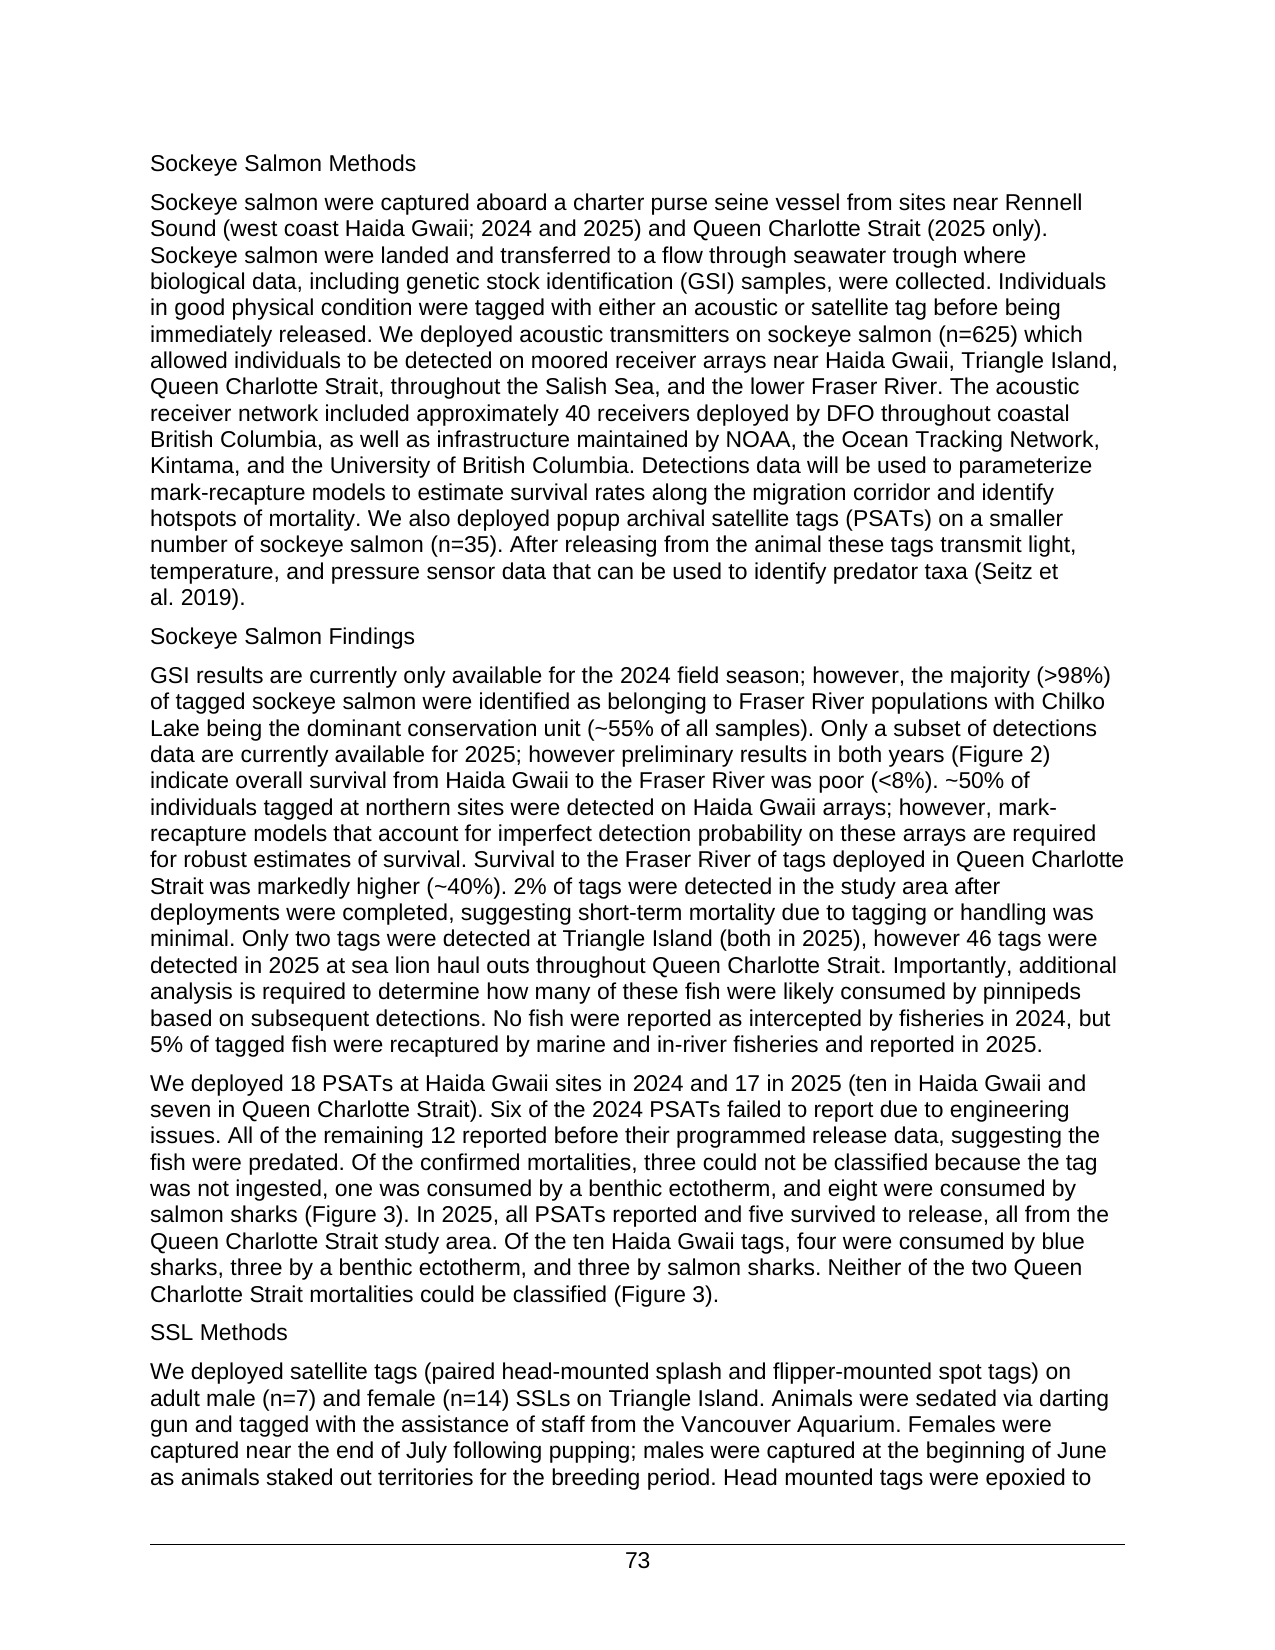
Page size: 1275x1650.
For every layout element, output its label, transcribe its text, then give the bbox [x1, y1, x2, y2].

text Sockeye salmon were captured aboard a charter purse seine vessel from sites near Rennell Sound (west coast Haida Gwaii; 2024 and 2025) and Queen Charlotte Strait (2025 only). Sockeye salmon were landed and transferred to a flow through seawater trough where biological data, including genetic stock identification (GSI) samples, were collected. Individuals in good physical condition were tagged with either an acoustic or satellite tag before being immediately released. We deployed acoustic transmitters on sockeye salmon (n=625) which allowed individuals to be detected on moored receiver arrays near Haida Gwaii, Triangle Island, Queen Charlotte Strait, throughout the Salish Sea, and the lower Fraser River. The acoustic receiver network included approximately 40 receivers deployed by DFO throughout coastal British Columbia, as well as infrastructure maintained by NOAA, the Ocean Tracking Network, Kintama, and the University of British Columbia. Detections data will be used to parameterize mark-recapture models to estimate survival rates along the migration corridor and identify hotspots of mortality. We also deployed popup archival satellite tags (PSATs) on a smaller number of sockeye salmon (n=35). After releasing from the animal these tags transmit light, temperature, and pressure sensor data that can be used to identify predator taxa (Seitz et al. 2019). [150, 189, 1125, 611]
text We deployed 18 PSATs at Haida Gwaii sites in 2024 and 17 in 2025 (ten in Haida Gwaii and seven in Queen Charlotte Strait). Six of the 2024 PSATs failed to report due to engineering issues. All of the remaining 12 reported before their programmed release data, suggesting the fish were predated. Of the confirmed mortalities, three could not be classified because the tag was not ingested, one was consumed by a benthic ectotherm, and eight were consumed by salmon sharks (Figure 3). In 2025, all PSATs reported and five survived to release, all from the Queen Charlotte Strait study area. Of the ten Haida Gwaii tags, four were consumed by blue sharks, three by a benthic ectotherm, and three by salmon sharks. Neither of the two Queen Charlotte Strait mortalities could be classified (Figure 3). [150, 1070, 1125, 1307]
text GSI results are currently only available for the 2024 field season; however, the majority (>98%) of tagged sockeye salmon were identified as belonging to Fraser River populations with Chilko Lake being the dominant conservation unit (~55% of all samples). Only a subset of detections data are currently available for 2025; however preliminary results in both years (Figure 2) indicate overall survival from Haida Gwaii to the Fraser River was poor (<8%). ~50% of individuals tagged at northern sites were detected on Haida Gwaii arrays; however, mark-recapture models that account for imperfect detection probability on these arrays are required for robust estimates of survival. Survival to the Fraser River of tags deployed in Queen Charlotte Strait was markedly higher (~40%). 2% of tags were detected in the study area after deployments were completed, suggesting short-term mortality due to tagging or handling was minimal. Only two tags were detected at Triangle Island (both in 2025), however 46 tags were detected in 2025 at sea lion haul outs throughout Queen Charlotte Strait. Importantly, additional analysis is required to determine how many of these fish were likely consumed by pinnipeds based on subsequent detections. No fish were reported as intercepted by fisheries in 2024, but 5% of tagged fish were recaptured by marine and in-river fisheries and reported in 2025. [150, 662, 1125, 1057]
text Sockeye Salmon Methods [150, 150, 1125, 176]
text SSL Methods [150, 1319, 1125, 1346]
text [150, 1358, 1125, 1490]
text Sockeye Salmon Findings [150, 623, 1125, 649]
